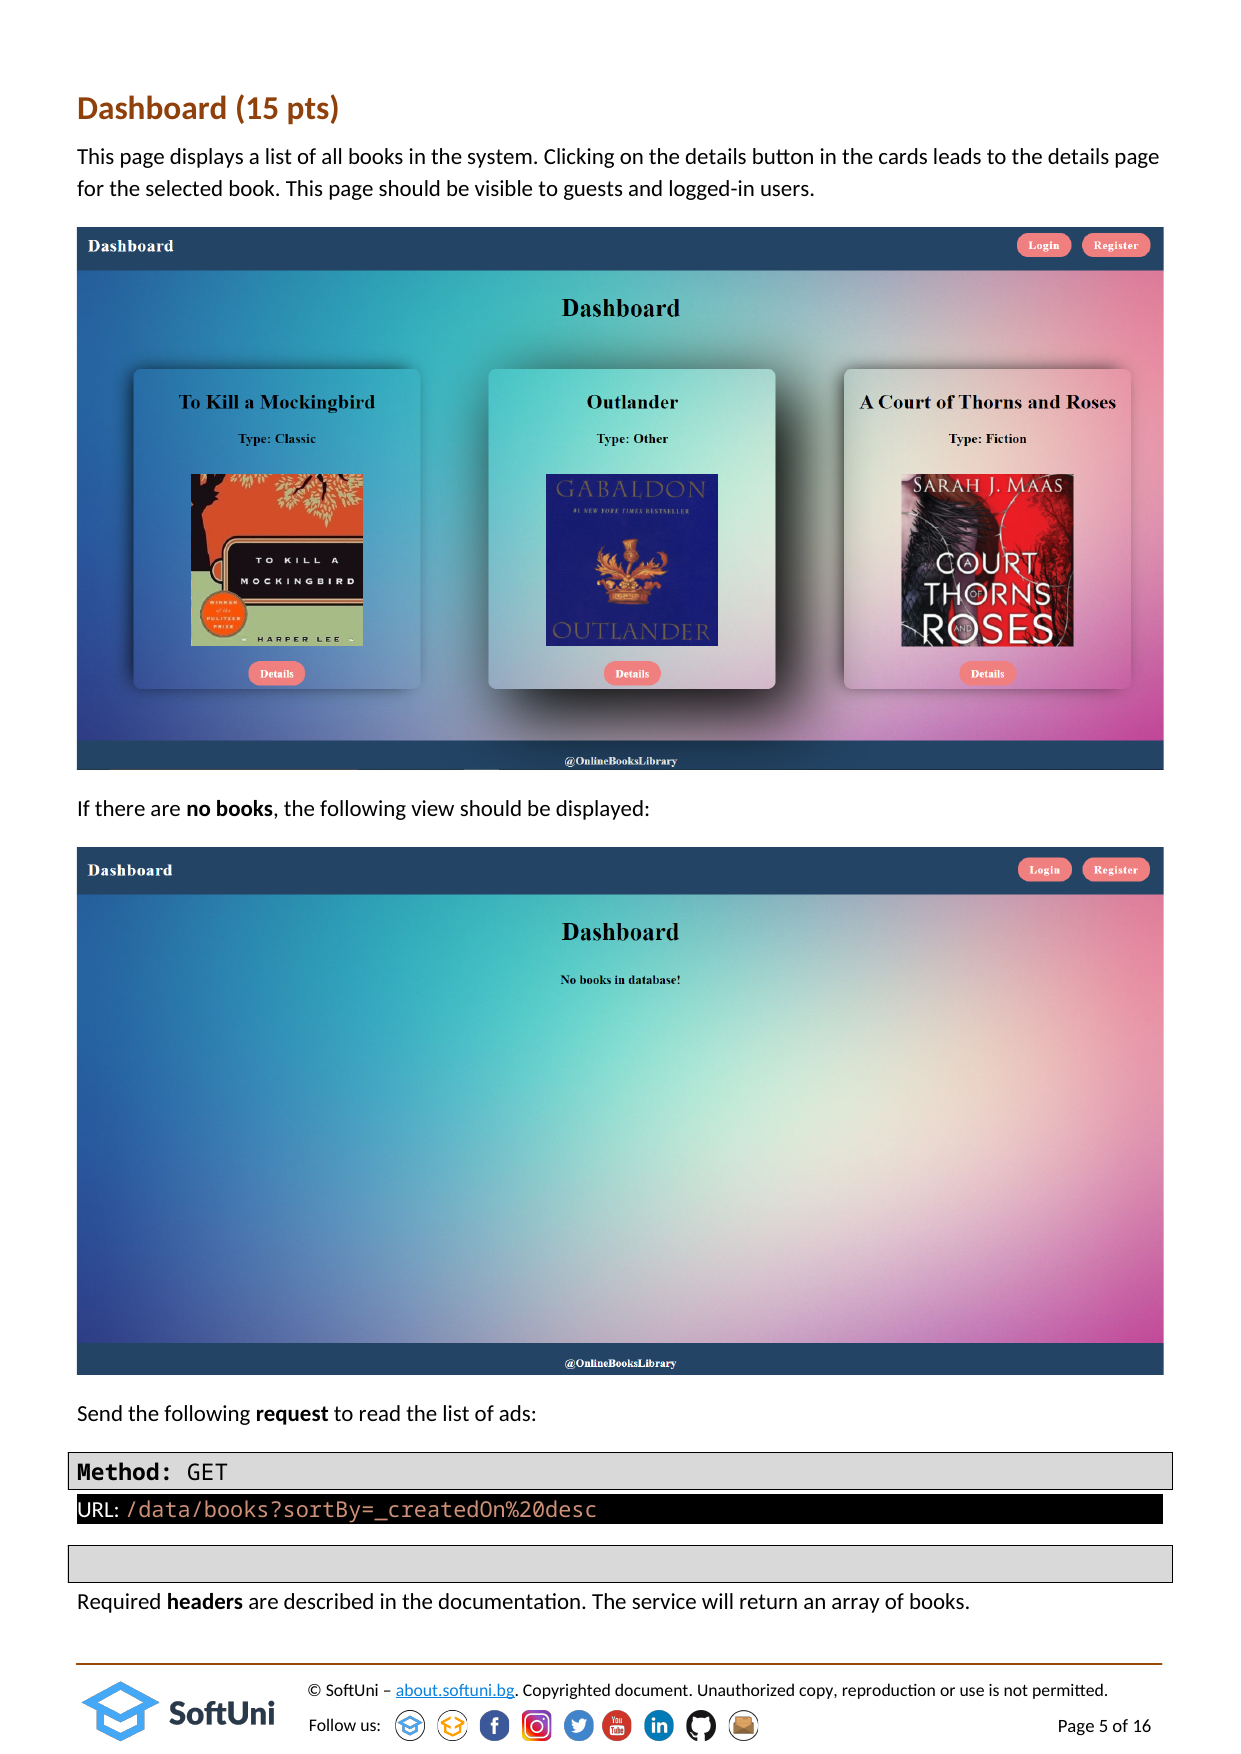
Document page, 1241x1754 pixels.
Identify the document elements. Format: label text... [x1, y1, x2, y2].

picture [75, 1676, 281, 1747]
picture [686, 1710, 716, 1741]
picture [602, 1710, 632, 1741]
picture [728, 1710, 759, 1741]
text Method: GET [69, 1453, 1172, 1489]
picture [76, 847, 1164, 1375]
subtitle Dashboard (15 pts) [77, 87, 1163, 128]
text If there are no books, the following view should be displayed: [77, 794, 1163, 822]
picture [644, 1710, 653, 1719]
text Send the following request to read the list of ads: [77, 1399, 1163, 1427]
picture [665, 1732, 674, 1741]
picture [76, 227, 1164, 770]
picture [564, 1710, 594, 1741]
picture [437, 1710, 468, 1741]
text URL: /data/books?sortBy=_createdOn%20desc [77, 1494, 1163, 1524]
text This page displays a list of all books in the system. Clicking on the details button in the cards leads to the details page for the selected book. This page should be visible to guests and logged-in users. [77, 142, 1163, 202]
picture [395, 1710, 425, 1741]
picture [522, 1710, 552, 1741]
picture [479, 1710, 510, 1741]
text Required headers are described in the documentation. The service will return an array of books. [77, 1587, 1163, 1615]
picture [644, 1732, 653, 1741]
picture [658, 1723, 667, 1732]
picture [665, 1710, 674, 1719]
